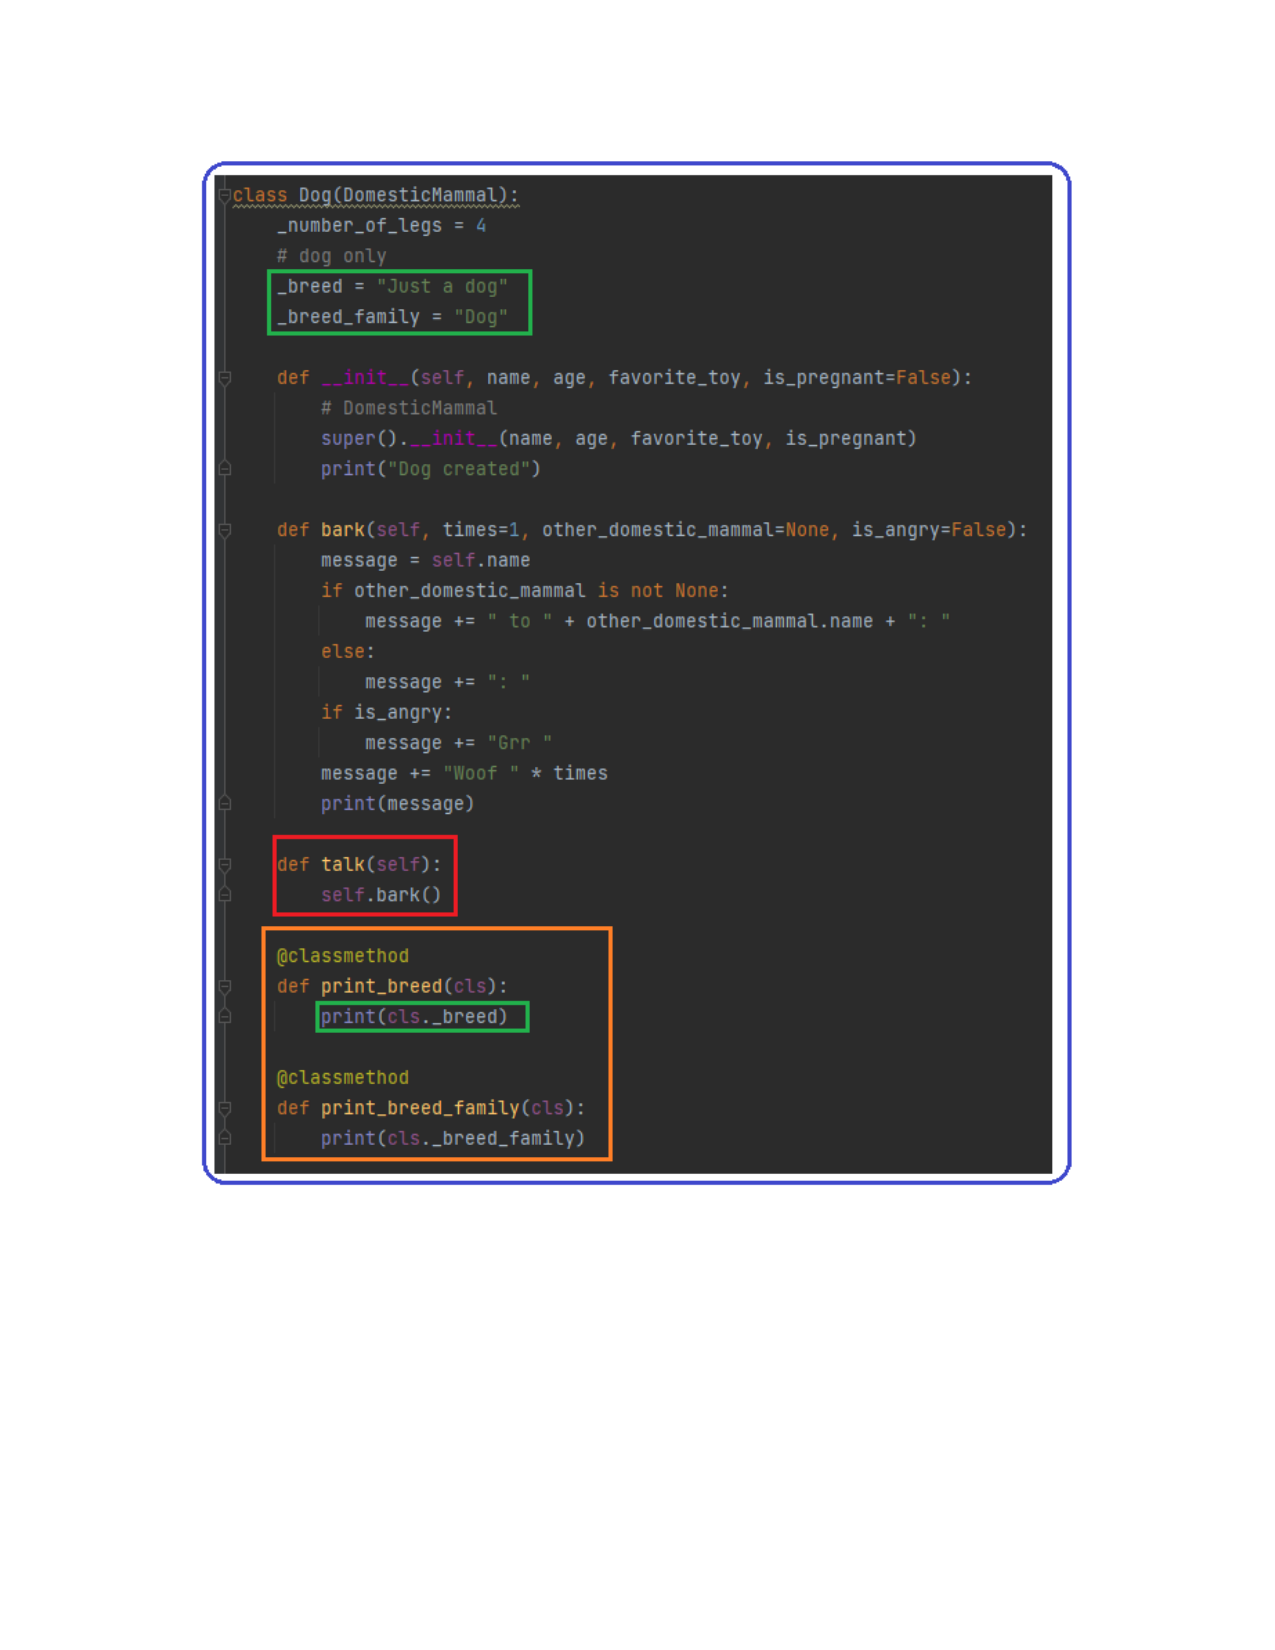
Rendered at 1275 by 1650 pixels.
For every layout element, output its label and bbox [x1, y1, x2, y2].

picture [187, 150, 1087, 1192]
